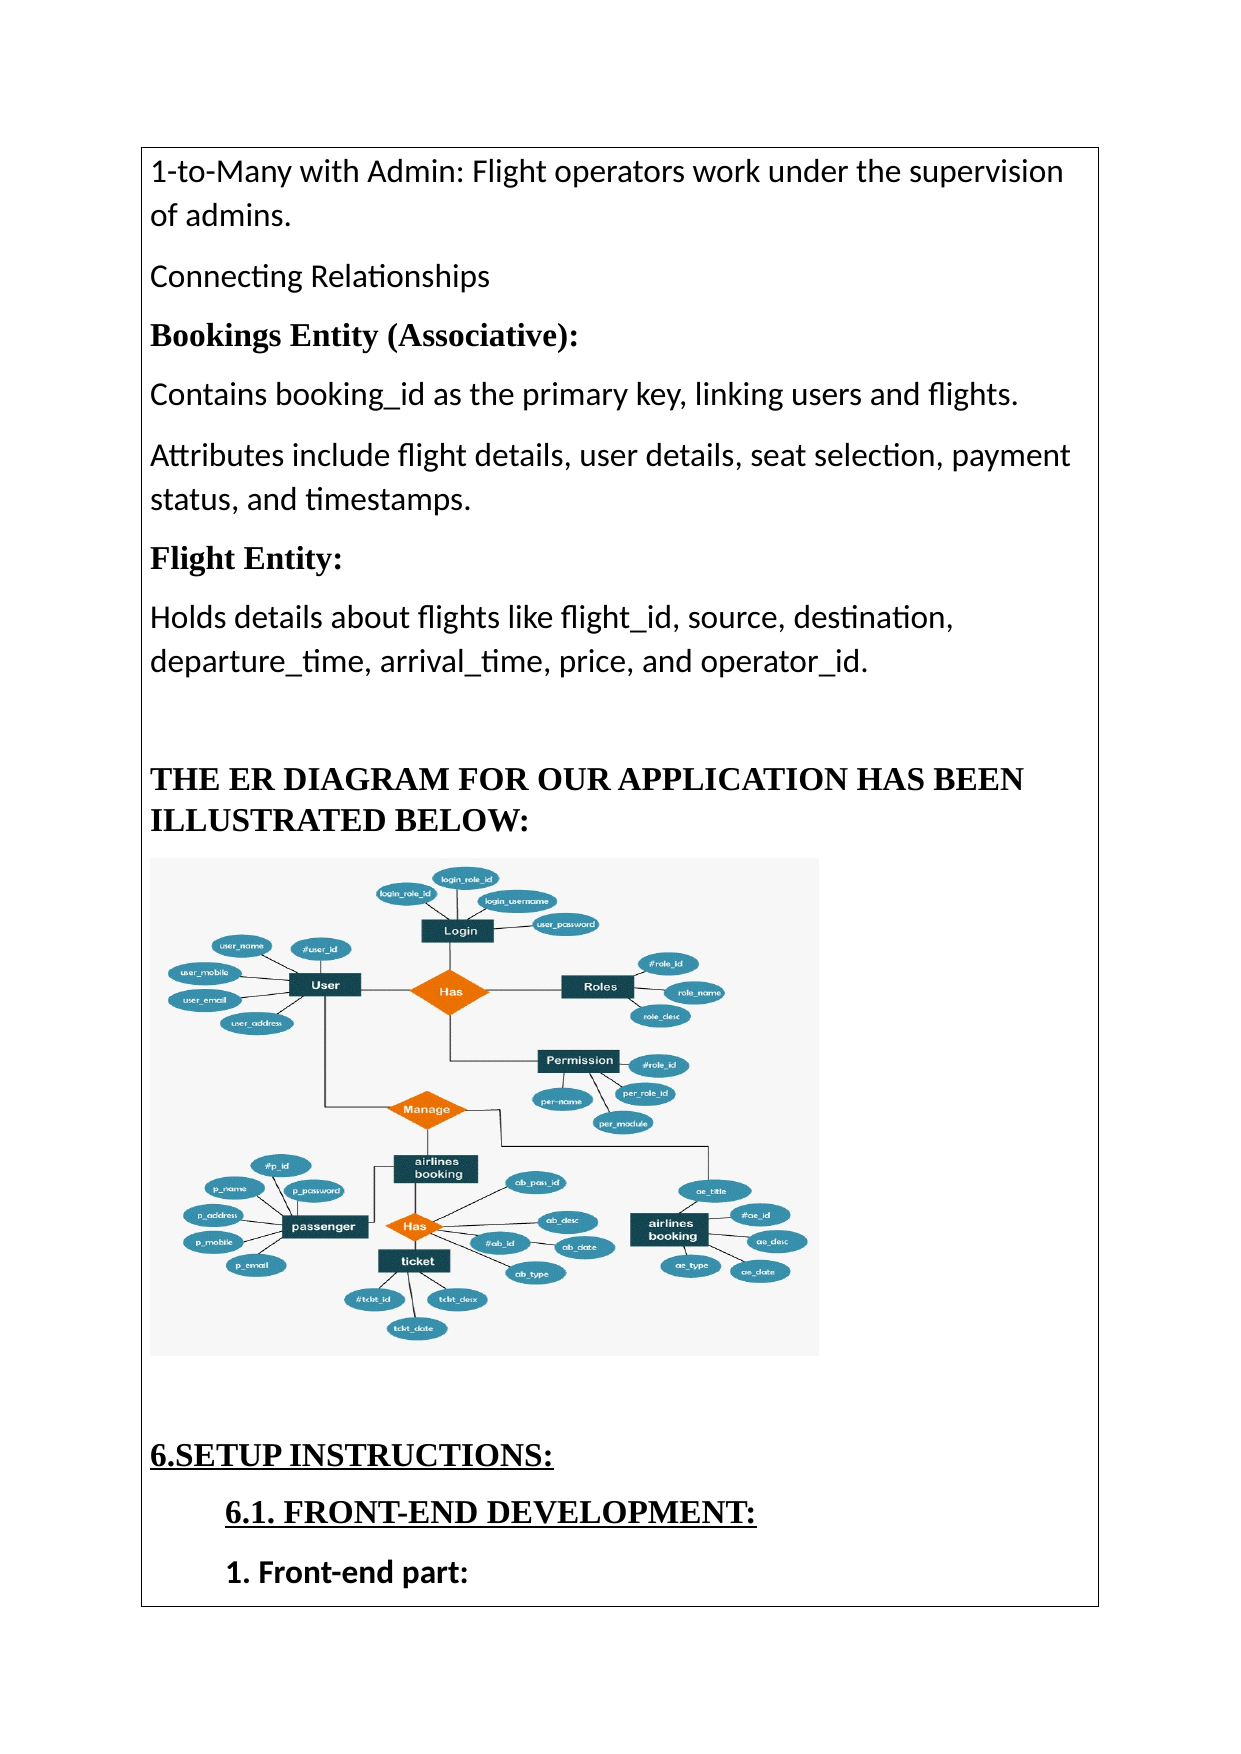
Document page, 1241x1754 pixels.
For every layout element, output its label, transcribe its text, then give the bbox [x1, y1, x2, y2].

picture [150, 858, 819, 1356]
text Holds details about flights like flight_id, source, destination, departure_time, arrival_time, price, and operator_id. [150, 596, 1090, 681]
text 1. Front-end part: [150, 1551, 1090, 1592]
text Contains booking_id as the primary key, linking users and flights. [150, 373, 1090, 414]
text THE ER DIAGRAM FOR OUR APPLICATION HAS BEEN ILLUSTRATED BELOW: [150, 759, 1090, 839]
text Flight Entity: [150, 538, 1090, 577]
text 6.1. FRONT-END DEVELOPMENT: [150, 1493, 1090, 1531]
text Bookings Entity (Associative): [150, 315, 1090, 353]
text Connecting Relationships [150, 254, 1090, 295]
text 6.SETUP INSTRUCTIONS: [150, 1435, 1090, 1473]
text Attributes include flight details, user details, seat selection, payment status, and timestamps. [150, 434, 1090, 518]
text 1-to-Many with Admin: Flight operators work under the supervision of admins. [150, 150, 1090, 235]
